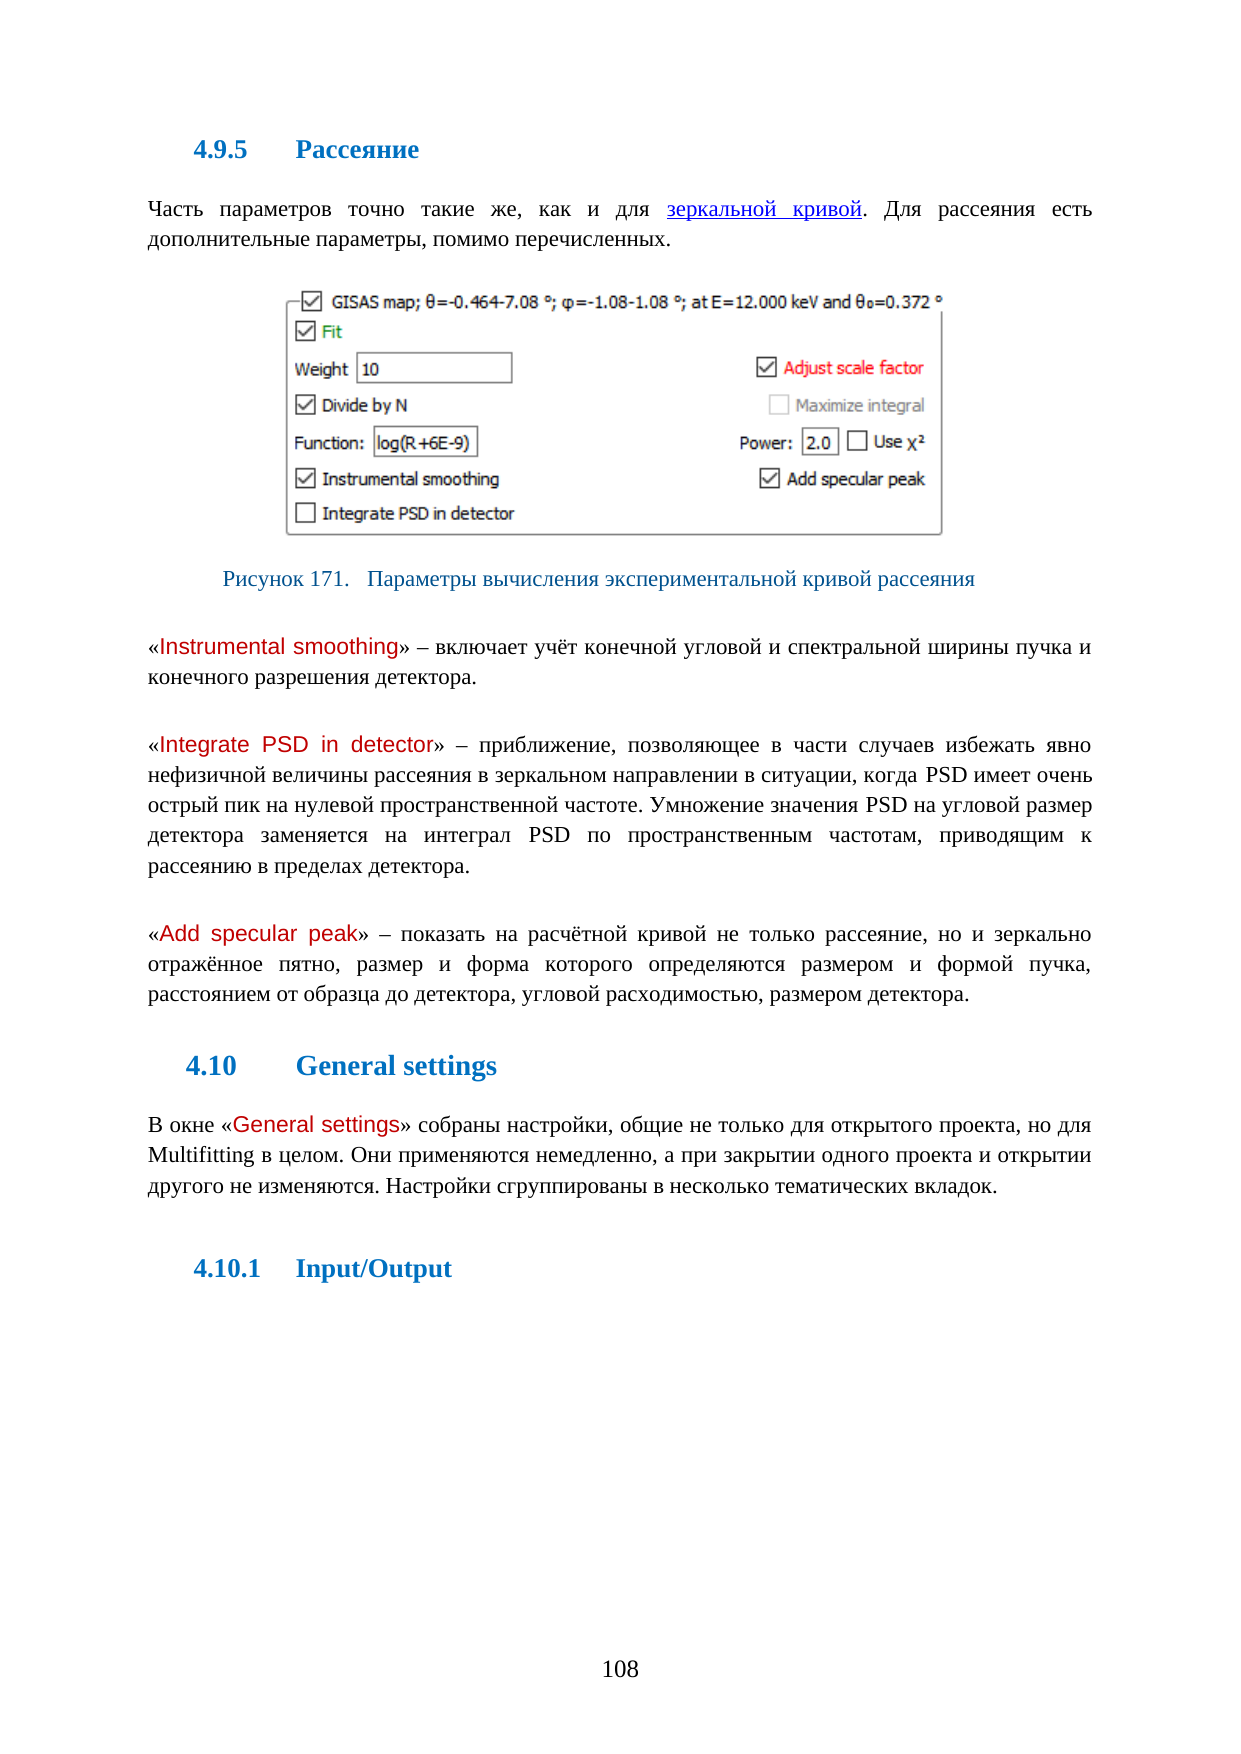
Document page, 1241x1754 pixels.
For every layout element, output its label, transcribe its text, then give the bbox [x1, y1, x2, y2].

subtitle Input/Output [193, 1252, 1093, 1283]
text «Instrumental smoothing» – включает учёт конечной угловой и спектральной ширины пучка и конечного разрешения детектора. [148, 633, 1093, 689]
text Часть параметров точно такие же, как и для зеркальной кривой. Для рассеяния есть дополнительные параметры, помимо перечисленных. [148, 195, 1093, 252]
text «Integrate PSD in detector» – приближение, позволяющее в части случаев избежать явно нефизичной величины рассеяния в зеркальном направлении в ситуации, когда PSD имеет очень острый пик на нулевой пространственной частоте. Умножение значения PSD на угловой размер детектора заменяется на интеграл PSD по пространственным частотам, приводящим к рассеянию в пределах детектора. [148, 731, 1093, 878]
text В окне «General settings» собраны настройки, общие не только для открытого проекта, но для Multifitting в целом. Они применяются немедленно, а при закрытии одного проекта и открытии другого не изменяются. Настройки сгруппированы в несколько тематических вкладок. [148, 1111, 1093, 1198]
text «Add specular peak» – показать на расчётной кривой не только рассеяние, но и зеркально отражённое пятно, размер и форма которого определяются размером и формой пучка, расстоянием от образца до детектора, угловой расходимостью, размером детектора. [148, 919, 1093, 1006]
subtitle General settings [155, 1048, 1093, 1081]
subtitle Рассеяние [193, 133, 1093, 164]
picture [280, 285, 949, 545]
